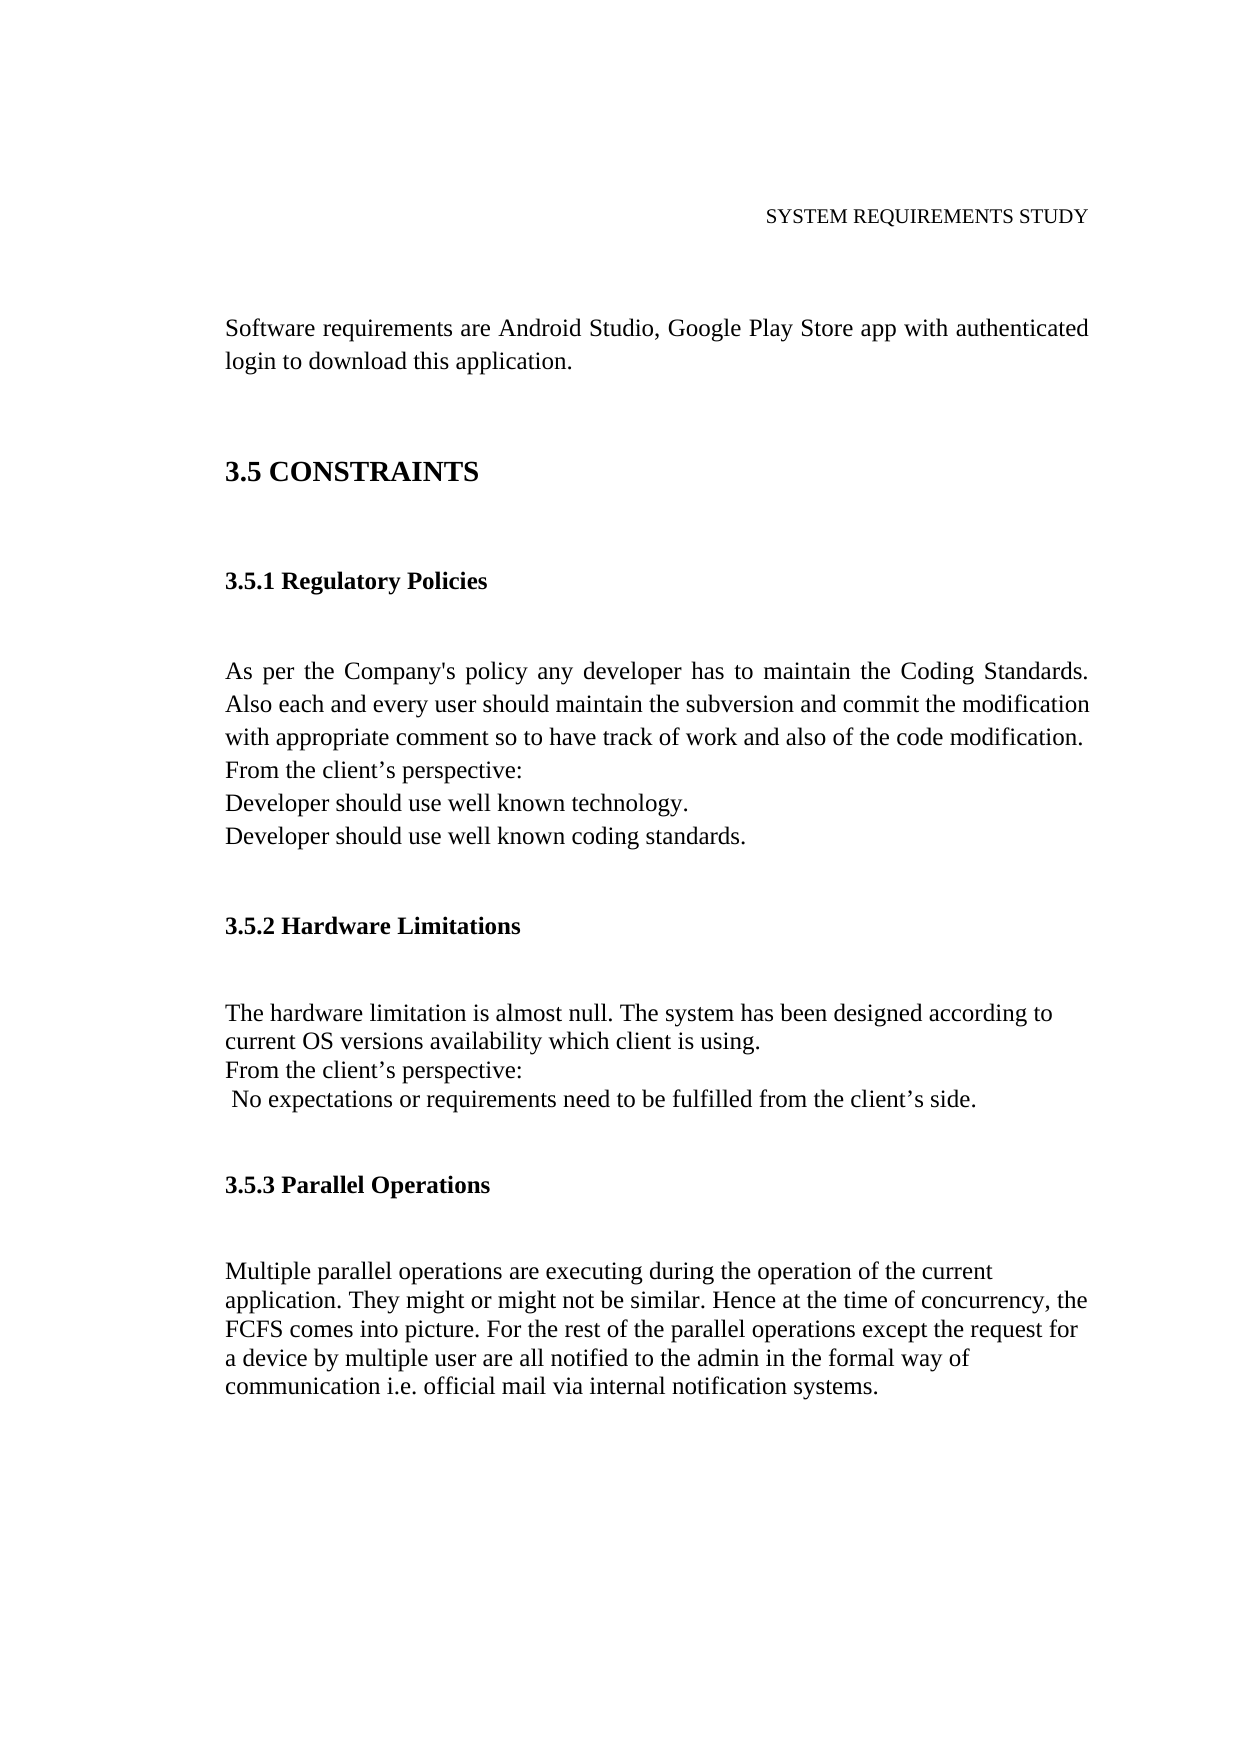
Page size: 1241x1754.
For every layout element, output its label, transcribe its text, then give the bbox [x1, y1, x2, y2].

text From the client’s perspective: [225, 1055, 1090, 1084]
text 3.5.3 Parallel Operations [225, 1170, 1090, 1199]
text From the client’s perspective: [225, 755, 1090, 784]
text SYSTEM REQUIREMENTS STUDY [750, 204, 1090, 228]
text 3.5 CONSTRAINTS [225, 454, 1090, 488]
text Multiple parallel operations are executing during the operation of the current application. They might or might not be similar. Hence at the time of concurrency, the FCFS comes into picture. For the rest of the parallel operations except the request for a device by multiple user are all notified to the admin in the formal way of communication i.e. official mail via internal notification systems. [225, 1256, 1090, 1400]
text 3.5.1 Regulatory Policies [225, 566, 1090, 595]
text Developer should use well known technology. [225, 788, 1090, 817]
text As per the Company's policy any developer has to maintain the Coding Standards. Also each and every user should maintain the subversion and commit the modification with appropriate comment so to have track of work and also of the code modification. [225, 656, 1090, 751]
text 3.5.2 Hardware Limitations [225, 911, 1090, 940]
text Developer should use well known coding standards. [225, 821, 1090, 850]
text No expectations or requirements need to be fulfilled from the client’s side. [225, 1084, 1090, 1113]
text The hardware limitation is almost null. The system has been designed according to current OS versions availability which client is using. [225, 998, 1090, 1055]
text Software requirements are Android Studio, Google Play Store app with authenticated login to download this application. [225, 313, 1090, 375]
